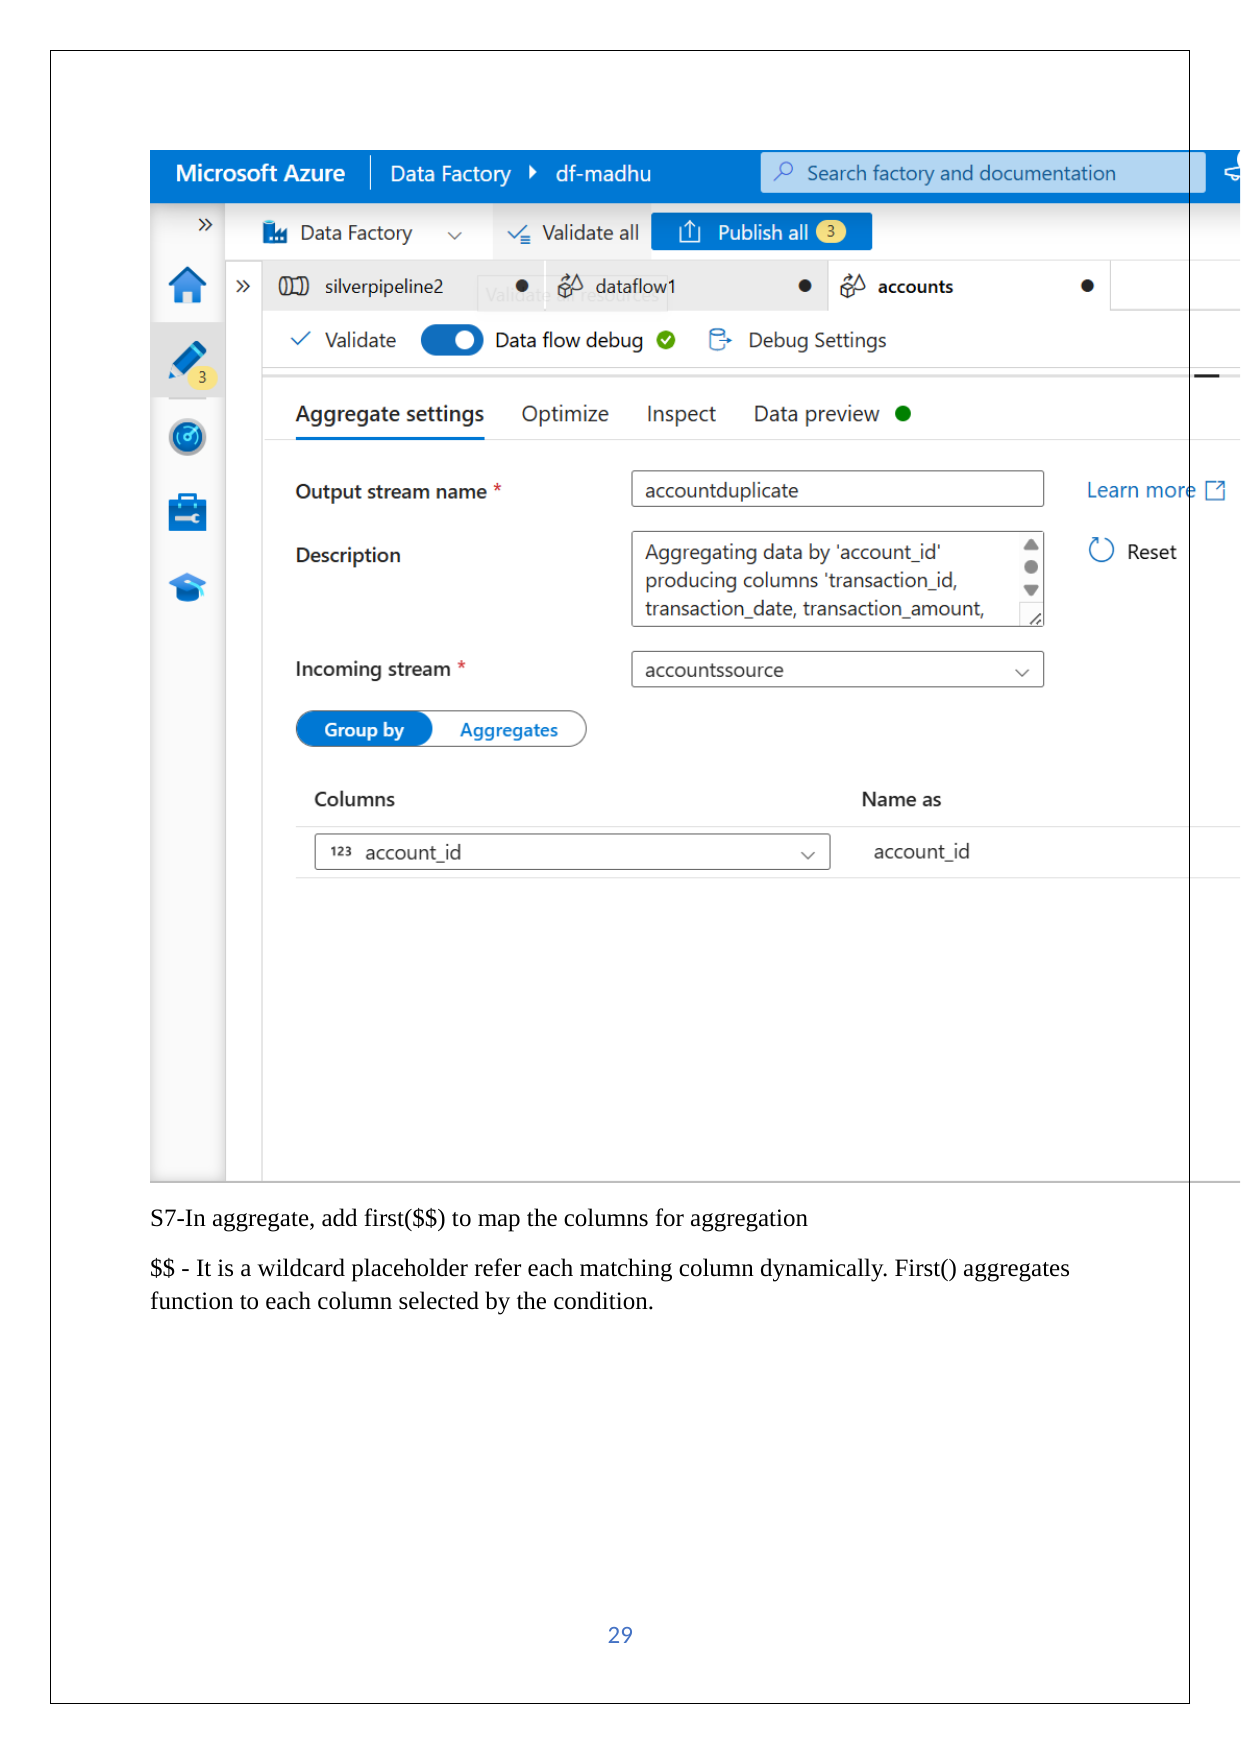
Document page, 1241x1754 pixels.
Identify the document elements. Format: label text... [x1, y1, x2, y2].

picture [1190, 150, 1241, 1183]
picture [150, 150, 1189, 1183]
text $$ - It is a wildcard placeholder refer each matching column dynamically. First() aggregates function to each column selected by the condition. [150, 1253, 1090, 1315]
text S7-In aggregate, add first($$) to map the columns for aggregation [150, 1203, 1090, 1232]
